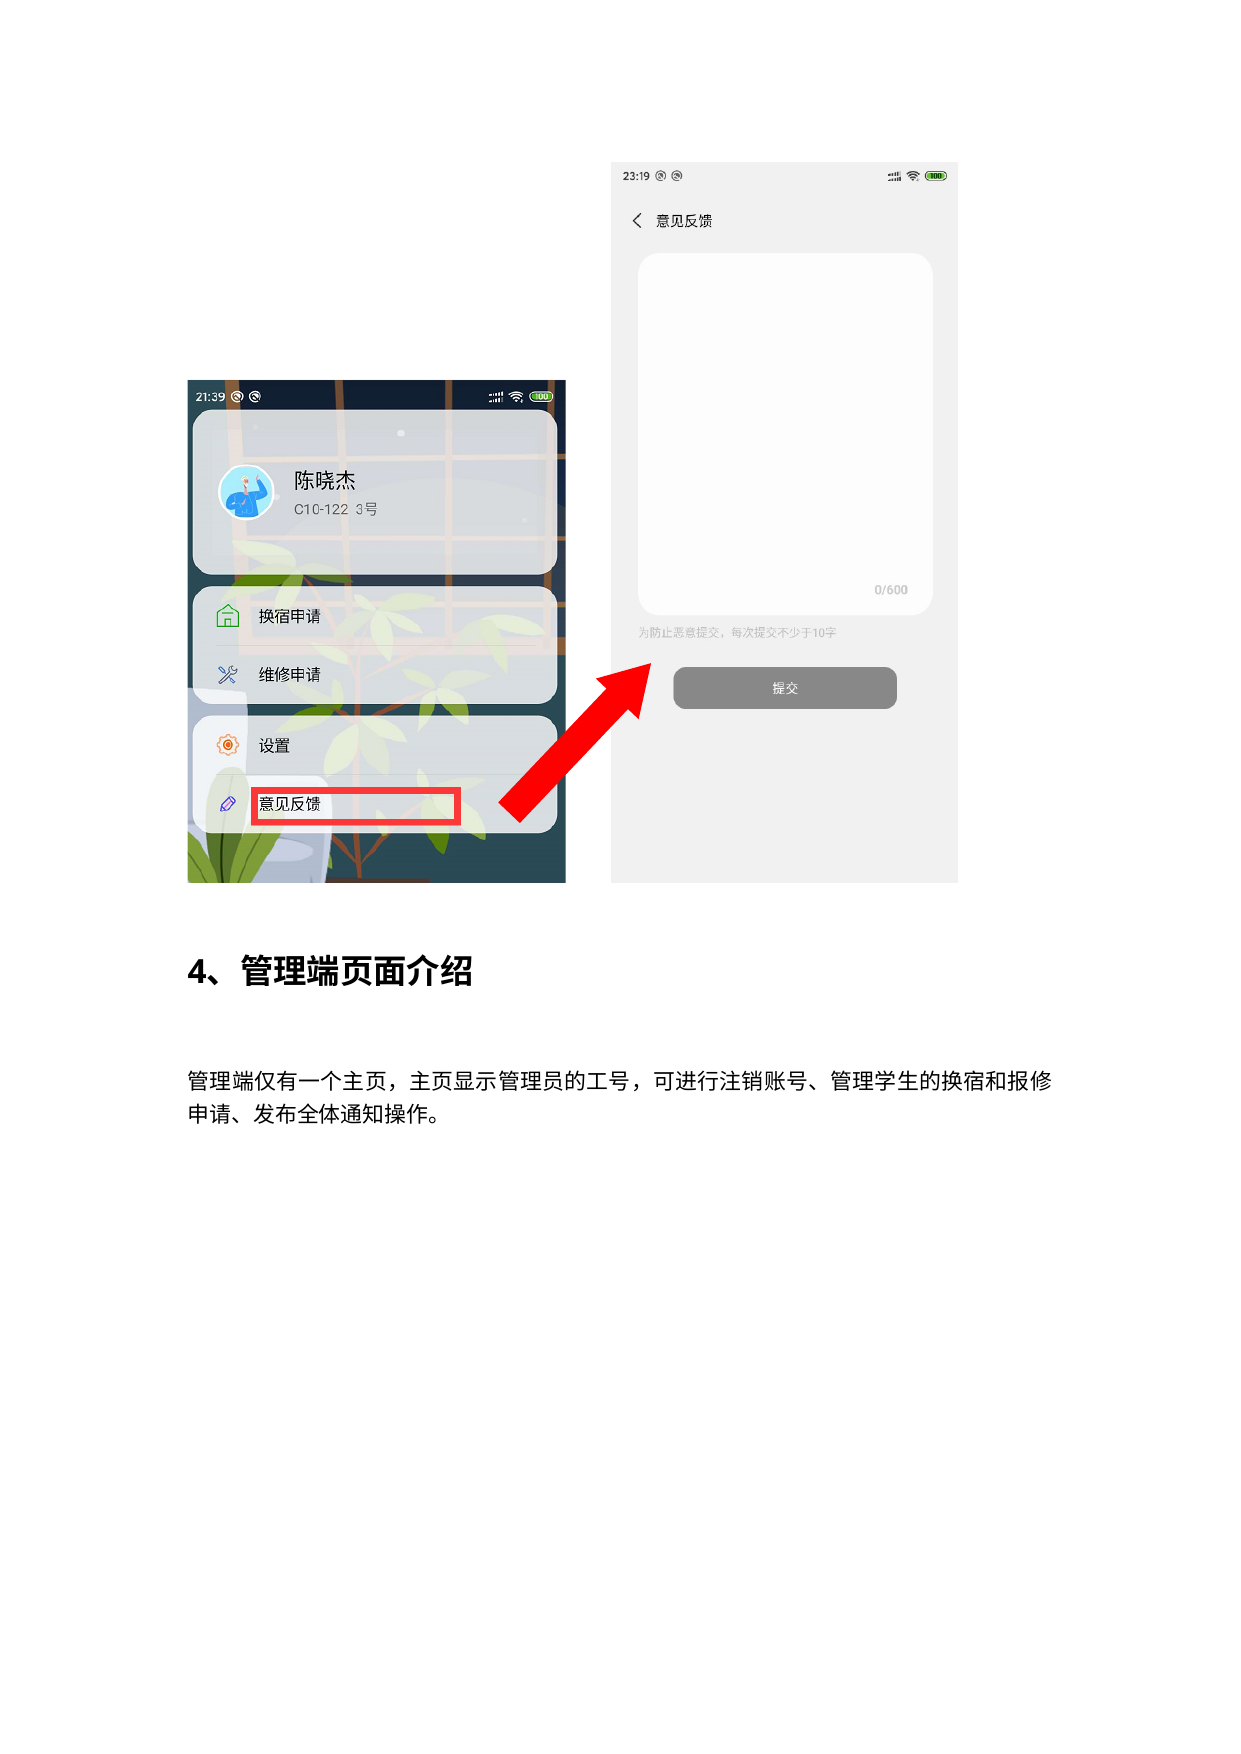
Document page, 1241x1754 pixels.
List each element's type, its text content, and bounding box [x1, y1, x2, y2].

text 管理端仅有一个主页，主页显示管理员的工号，可进行注销账号、管理学生的换宿和报修申请、发布全体通知操作。 [187, 1064, 1053, 1129]
subtitle 4、管理端页面介绍 [187, 937, 1053, 1002]
picture [187, 379, 566, 883]
picture [611, 162, 959, 883]
